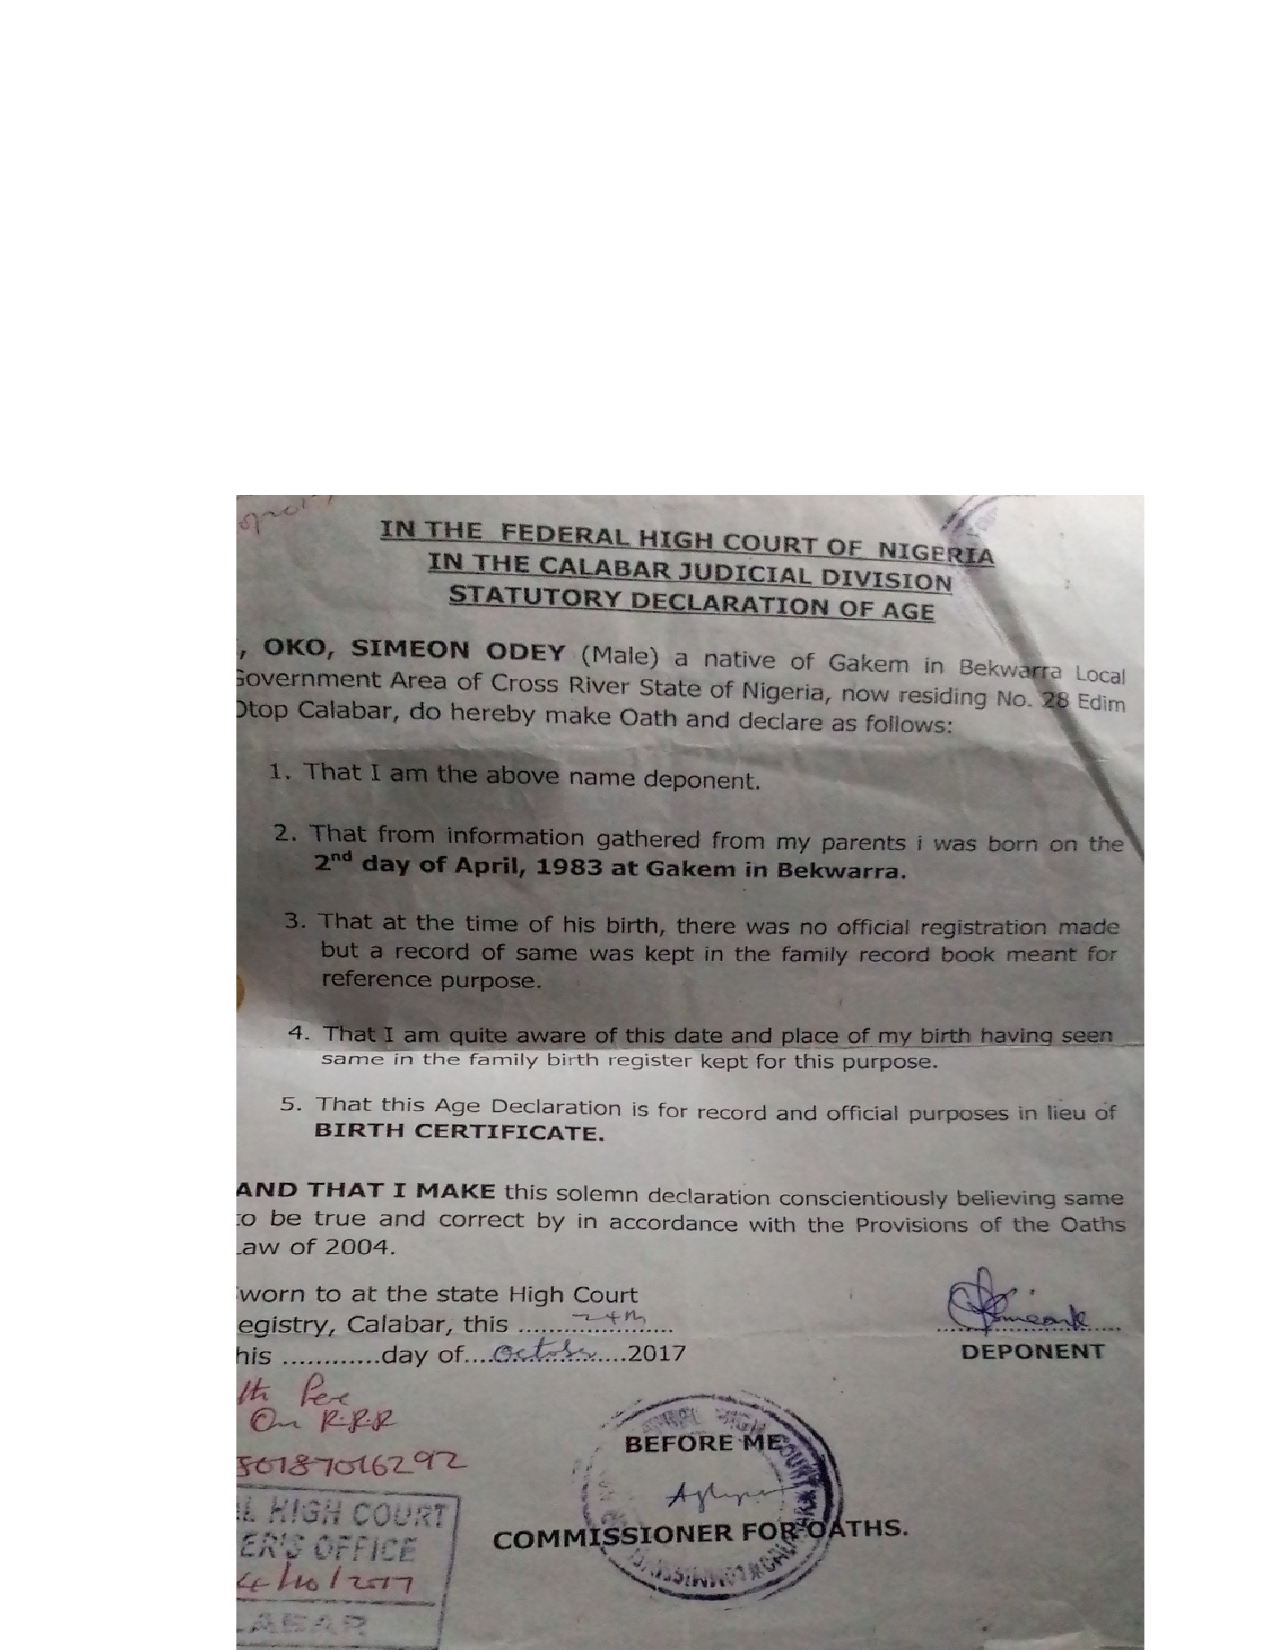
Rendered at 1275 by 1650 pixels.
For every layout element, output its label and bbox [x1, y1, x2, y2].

picture [236, 495, 1145, 1650]
